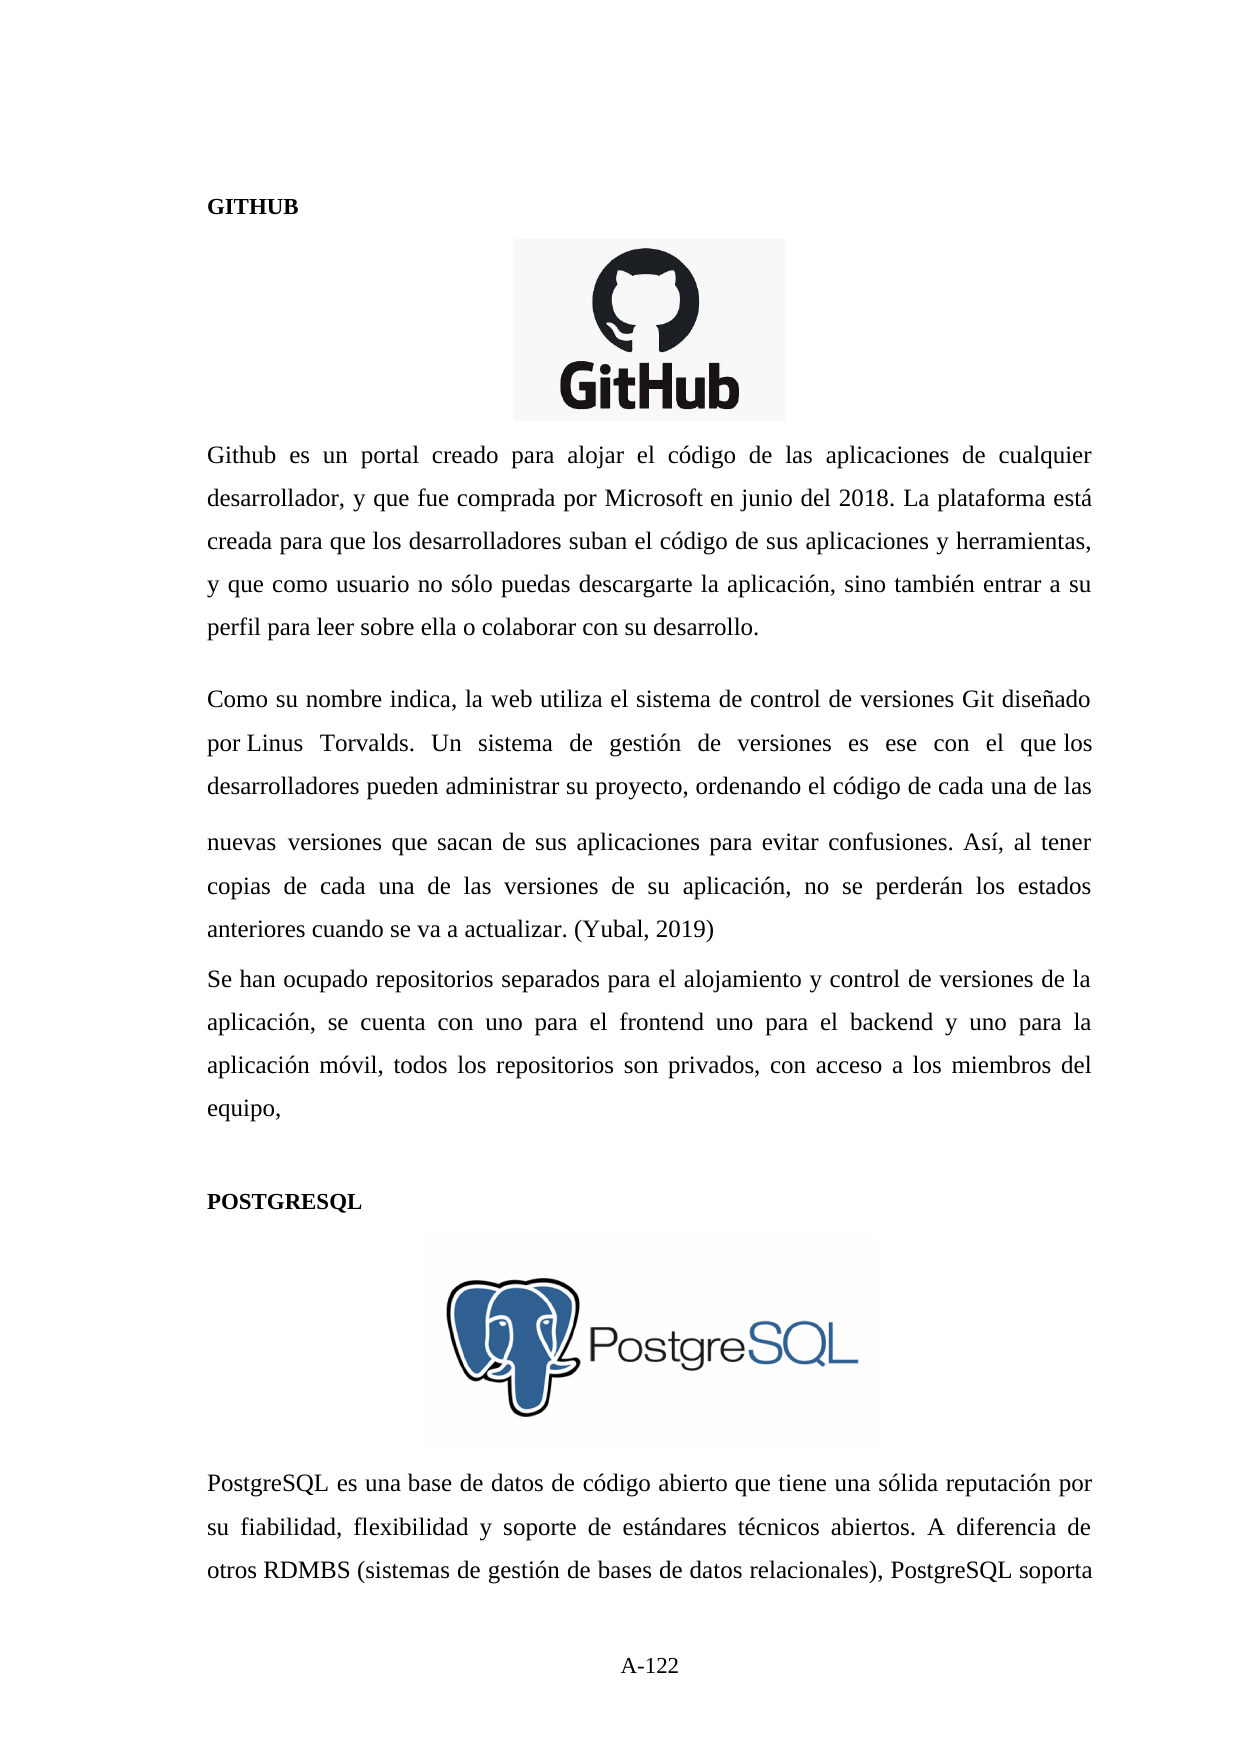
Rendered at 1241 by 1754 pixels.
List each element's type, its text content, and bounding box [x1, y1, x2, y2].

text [207, 1468, 1092, 1583]
text GITHUB [207, 193, 1092, 220]
text Como su nombre indica, la web utiliza el sistema de control de versiones Git diseñado por Linus Torvalds. Un sistema de gestión de versiones es ese con el que los desarrolladores pueden administrar su proyecto, ordenando el código de cada una de las nuevas versiones que sacan de sus aplicaciones para evitar confusiones. Así, al tener copias de cada una de las versiones de su aplicación, no se perderán los estados anteriores cuando se va a actualizar. (Yubal, 2019) [207, 684, 1092, 943]
picture [421, 1234, 878, 1450]
text Github es un portal creado para alojar el código de las aplicaciones de cualquier desarrollador, y que fue comprada por Microsoft en junio del 2018. La plataforma está creada para que los desarrolladores suban el código de sus aplicaciones y herramientas, y que como usuario no sólo puedas descargarte la aplicación, sino también entrar a su perfil para leer sobre ella o colaborar con su desarrollo. [207, 440, 1092, 641]
text Se han ocupado repositorios separados para el alojamiento y control de versiones de la aplicación, se cuenta con uno para el frontend uno para el backend y uno para la aplicación móvil, todos los repositorios son privados, con acceso a los miembros del equipo, [207, 964, 1092, 1122]
picture [513, 239, 786, 421]
text POSTGRESQL [207, 1188, 1092, 1215]
